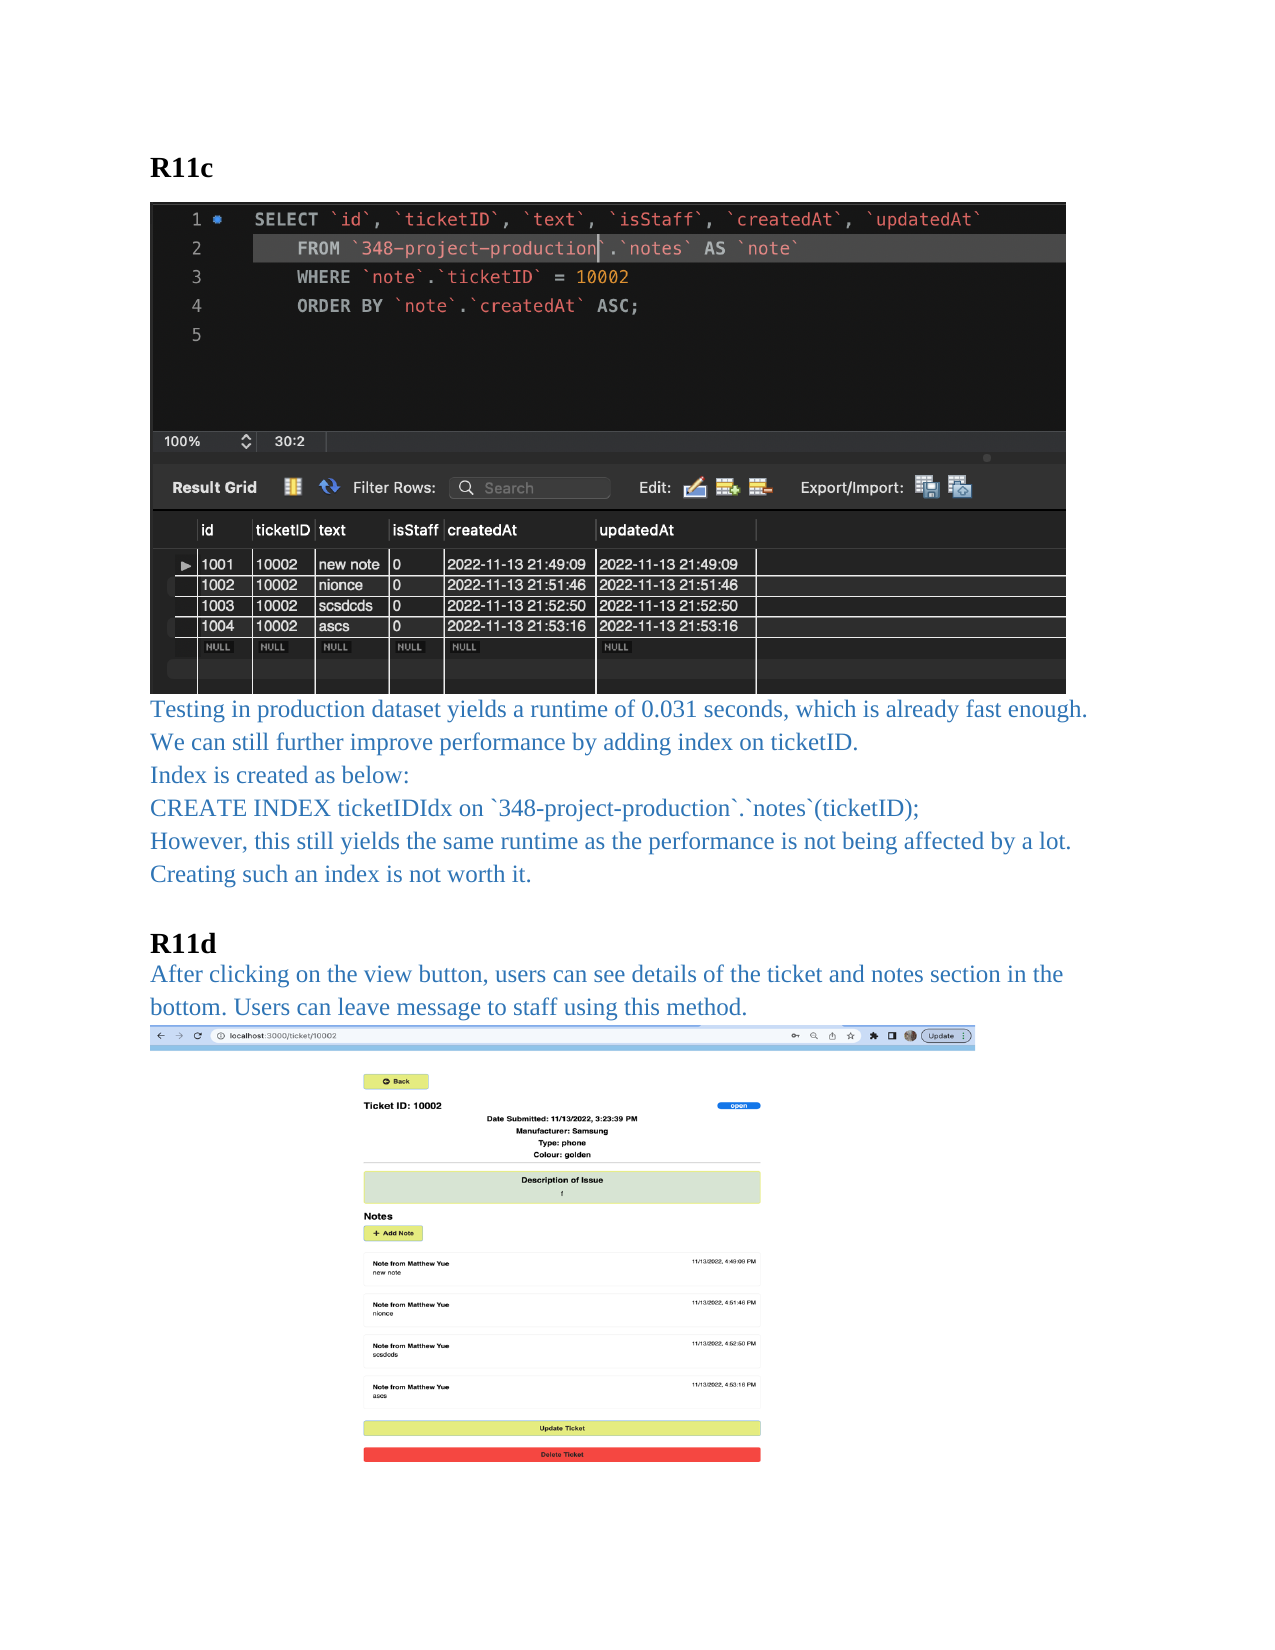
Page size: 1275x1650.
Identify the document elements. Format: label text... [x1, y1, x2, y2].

text R11d [150, 926, 1125, 959]
text However, this still yields the same runtime as the performance is not being affected by a lot. Creating such an index is not worth it. [150, 826, 1125, 888]
text Index is created as below: [150, 760, 1125, 789]
text CREATE INDEX ticketIDIdx on `348-project-production`.`notes`(ticketID); [150, 793, 1125, 822]
text After clicking on the view button, users can see details of the ticket and notes section in the bottom. Users can leave message to staff using this method. [150, 959, 1125, 1021]
picture [150, 1025, 976, 1462]
picture [150, 202, 1066, 694]
text R11c [150, 150, 1125, 183]
